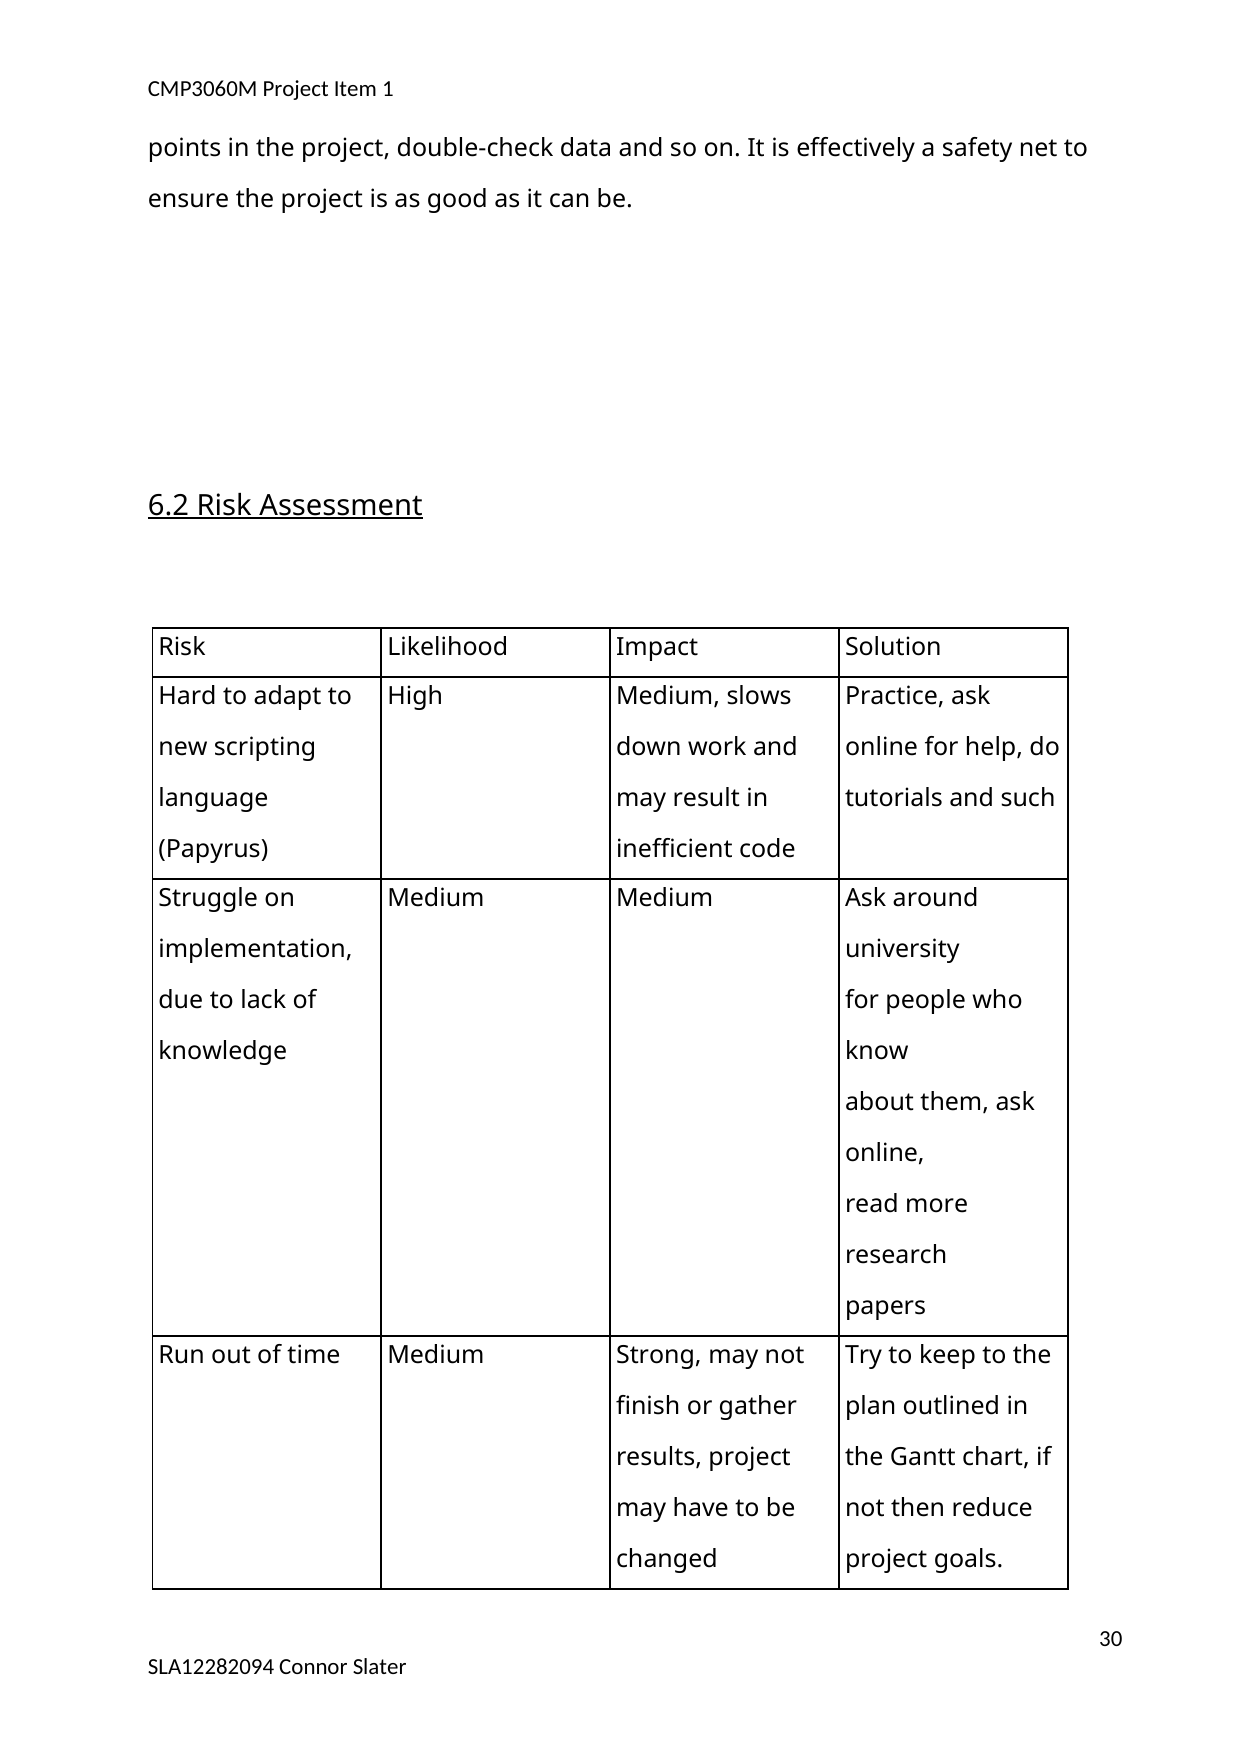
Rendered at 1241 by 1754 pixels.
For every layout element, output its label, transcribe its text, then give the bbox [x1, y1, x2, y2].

table_header Risk [153, 629, 380, 676]
table_cell Medium, slows down work and may result in inefficient code [611, 678, 838, 878]
table_cell High [382, 678, 609, 878]
text 6.2 Risk Assessment [148, 484, 1122, 523]
table_cell Medium [382, 880, 609, 1335]
table_cell Struggle on implementation, due to lack of knowledge [153, 880, 380, 1335]
table_cell Medium [382, 1337, 609, 1588]
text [148, 130, 1122, 215]
table_cell Hard to adapt to new scripting language (Papyrus) [153, 678, 380, 878]
table_cell Try to keep to the plan outlined in the Gantt chart, if not then reduce project goals. [840, 1337, 1067, 1588]
table_cell Practice, ask online for help, do tutorials and such [840, 678, 1067, 878]
table_cell Strong, may not finish or gather results, project may have to be changed [611, 1337, 838, 1588]
table_cell Run out of time [153, 1337, 380, 1588]
table_cell Medium [611, 880, 838, 1335]
table_header Likelihood [382, 629, 609, 676]
table_cell Ask around university for people who know about them, ask online, read more research papers [840, 880, 1067, 1335]
table_header Solution [840, 629, 1067, 676]
table_header Impact [611, 629, 838, 676]
